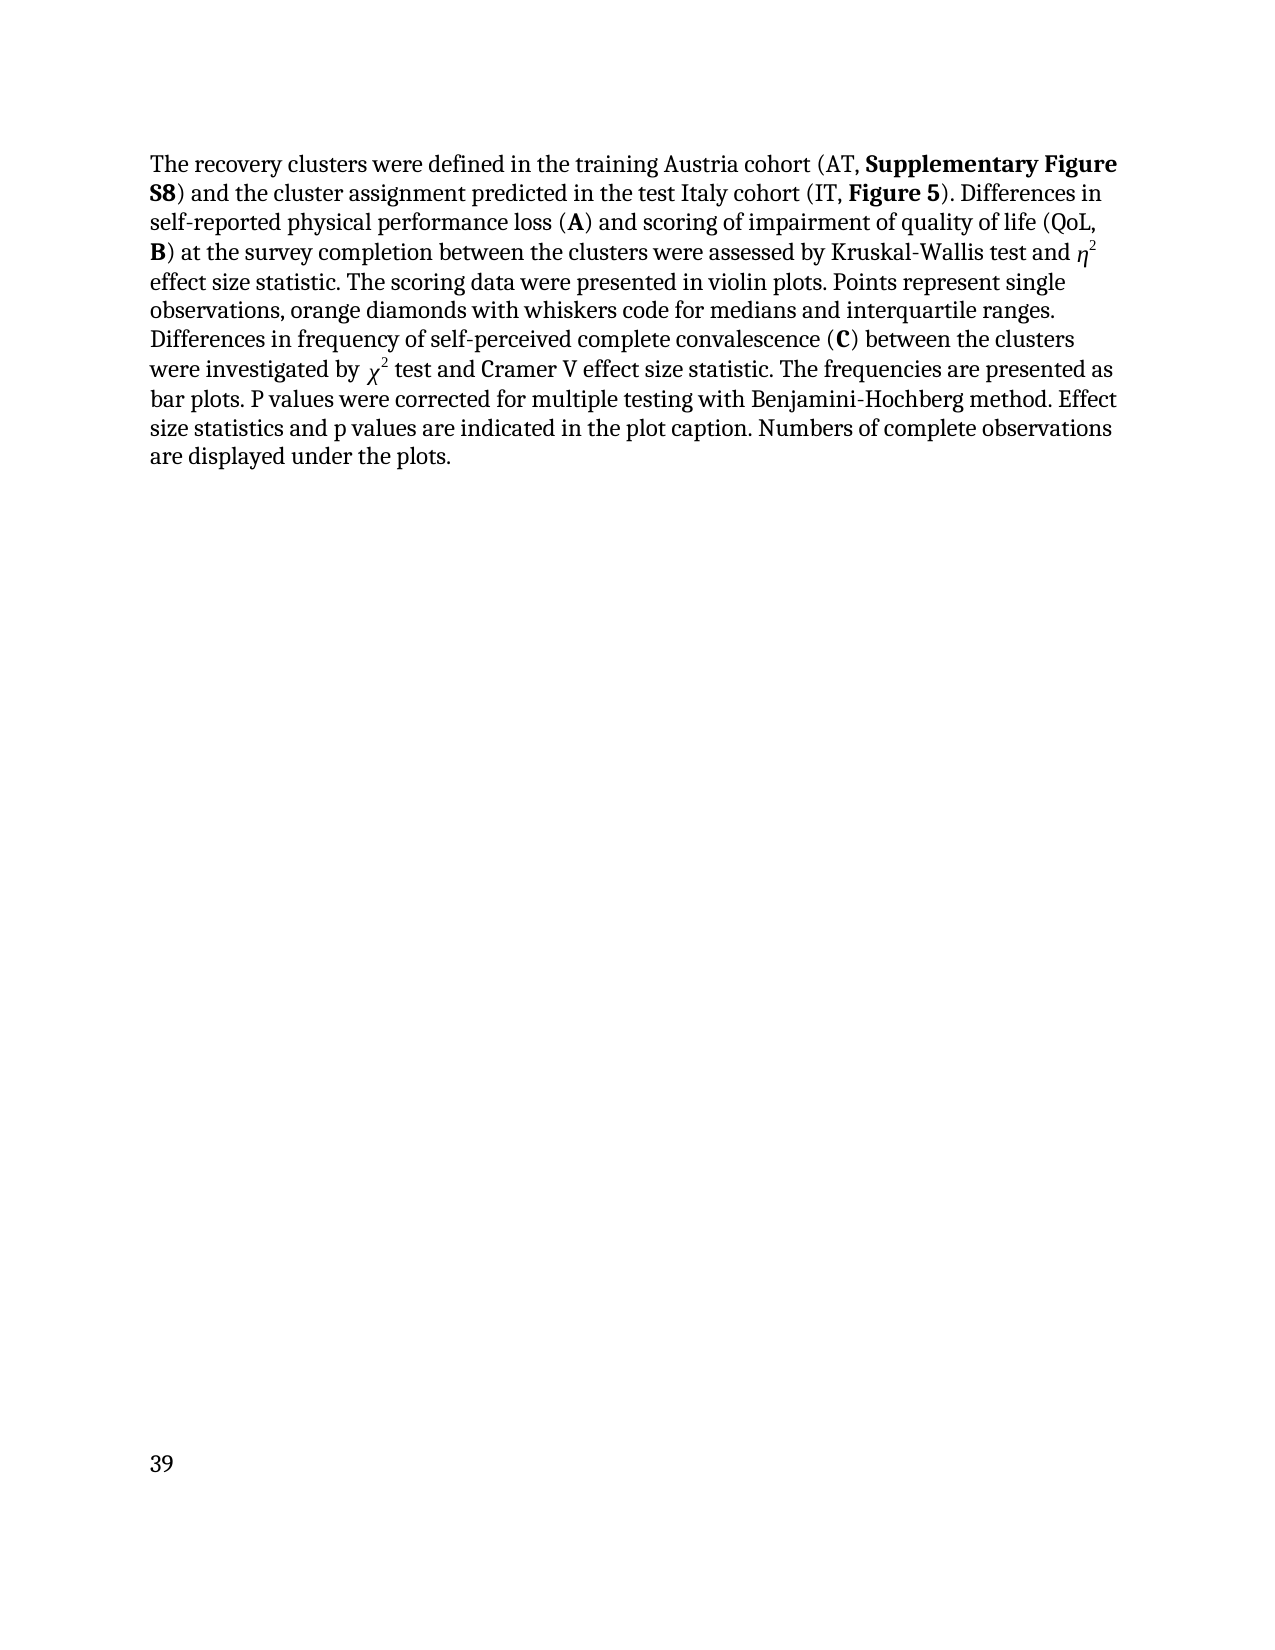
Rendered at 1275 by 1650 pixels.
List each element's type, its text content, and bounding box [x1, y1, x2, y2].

text The recovery clusters were defined in the training Austria cohort (AT, Supplementary Figure S8) and the cluster assignment predicted in the test Italy cohort (IT, Figure 5). Differences in self-reported physical performance loss (A) and scoring of impairment of quality of life (QoL, B) at the survey completion between the clusters were assessed by Kruskal-Wallis test and effect size statistic. The scoring data were presented in violin plots. Points represent single observations, orange diamonds with whiskers code for medians and interquartile ranges. Differences in frequency of self-perceived complete convalescence (C) between the clusters were investigated by test and Cramer V effect size statistic. The frequencies are presented as bar plots. P values were corrected for multiple testing with Benjamini-Hochberg method. Effect size statistics and p values are indicated in the plot caption. Numbers of complete observations are displayed under the plots. [150, 150, 1125, 471]
